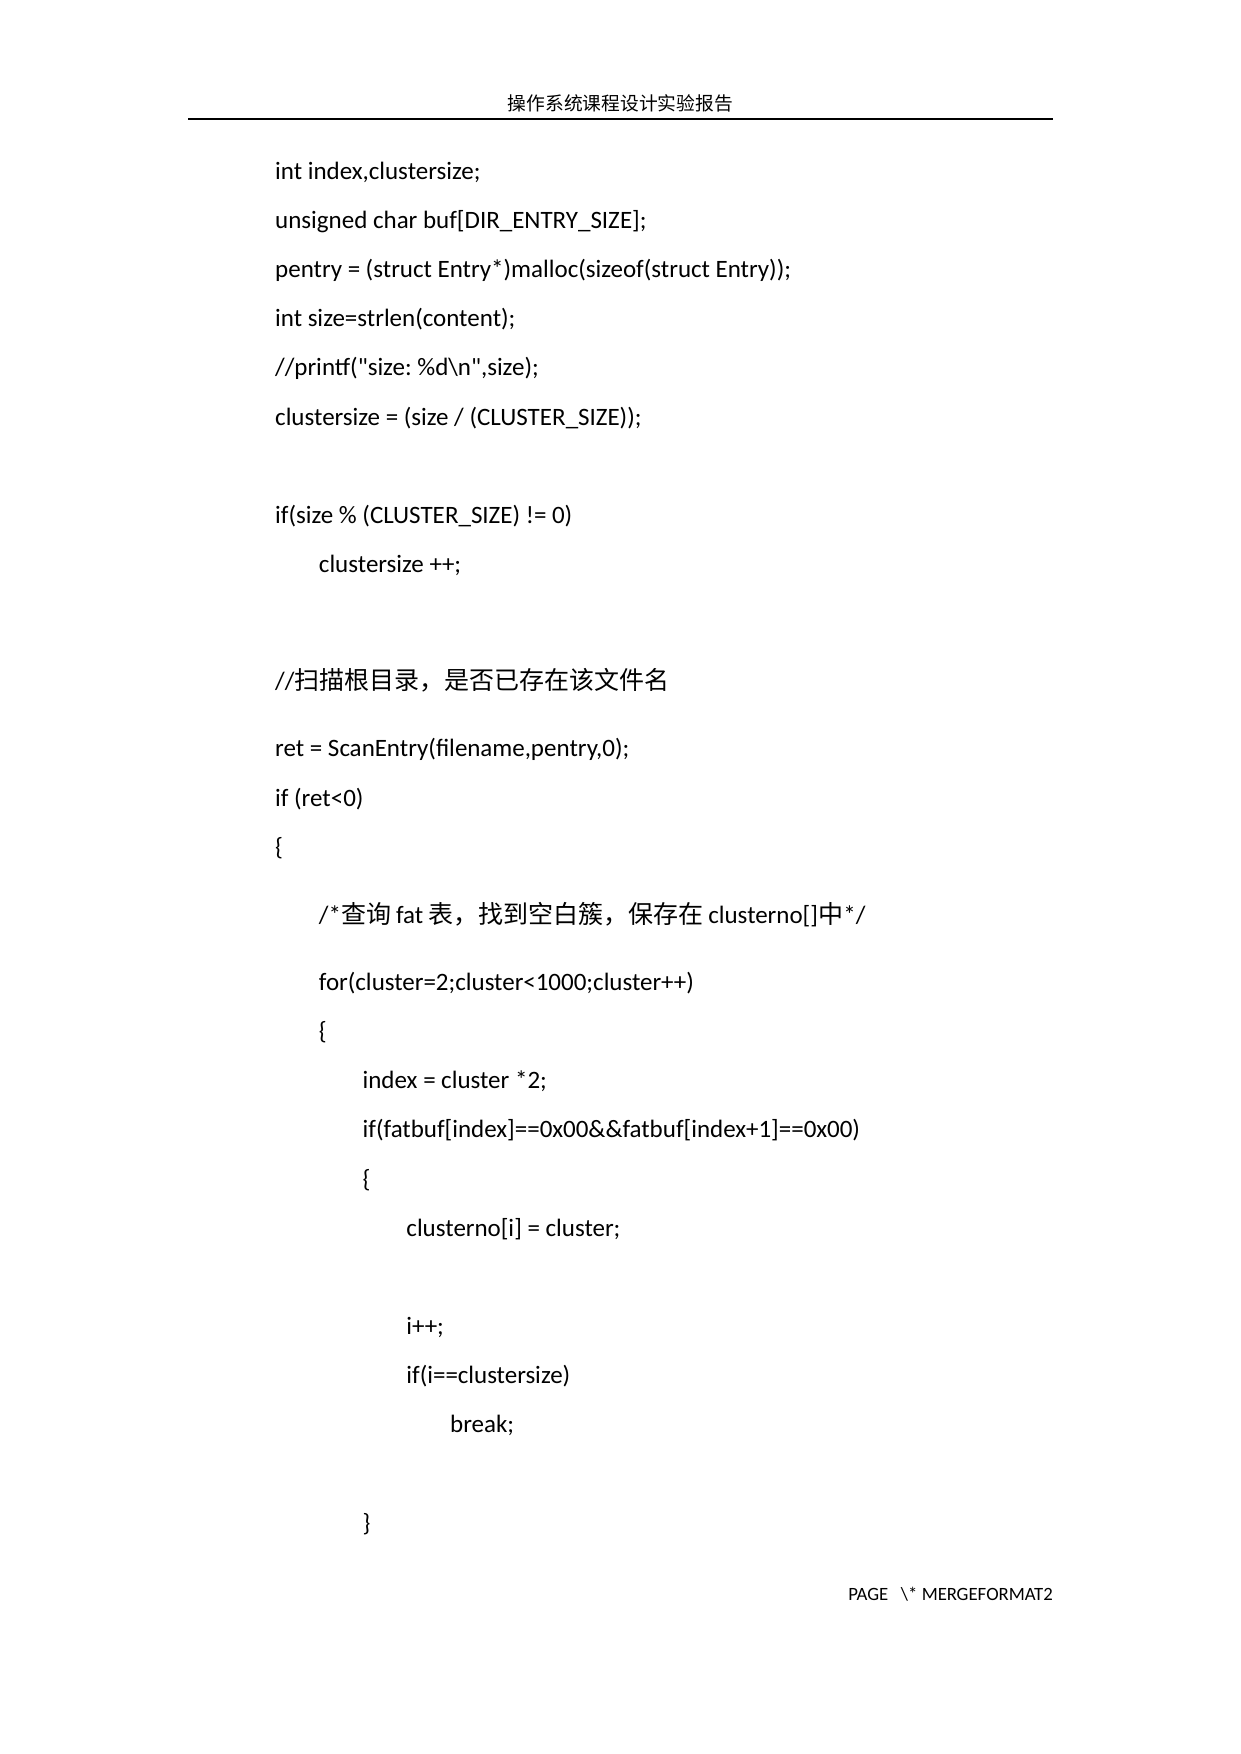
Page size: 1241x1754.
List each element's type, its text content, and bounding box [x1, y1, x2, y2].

text int index,clustersize; [187, 153, 1053, 187]
text if(size % (CLUSTER_SIZE) != 0) [187, 497, 1053, 531]
text } [187, 1505, 1053, 1539]
text for(cluster=2;cluster<1000;cluster++) [187, 964, 1053, 998]
text clusterno[i] = cluster; [187, 1210, 1053, 1244]
text unsigned char buf[DIR_ENTRY_SIZE]; [187, 202, 1053, 236]
text /*查询fat表，找到空白簇，保存在clusterno[]中*/ [187, 878, 1053, 946]
text if(fatbuf[index]==0x00&&fatbuf[index+1]==0x00) [187, 1112, 1053, 1146]
text pentry = (struct Entry*)malloc(sizeof(struct Entry)); [187, 251, 1053, 285]
text if (ret<0) [187, 780, 1053, 814]
text clustersize ++; [187, 546, 1053, 580]
text //printf("size: %d\n",size); [187, 350, 1053, 384]
text if(i==clustersize) [187, 1358, 1053, 1392]
text { [187, 829, 1053, 863]
text index = cluster *2; [187, 1063, 1053, 1097]
text ret = ScanEntry(filename,pentry,0); [187, 731, 1053, 765]
text clustersize = (size / (CLUSTER_SIZE)); [187, 399, 1053, 433]
text break; [187, 1407, 1053, 1441]
text { [187, 1161, 1053, 1195]
text //扫描根目录，是否已存在该文件名 [187, 645, 1053, 713]
text i++; [187, 1308, 1053, 1342]
text int size=strlen(content); [187, 301, 1053, 334]
text { [187, 1013, 1053, 1047]
